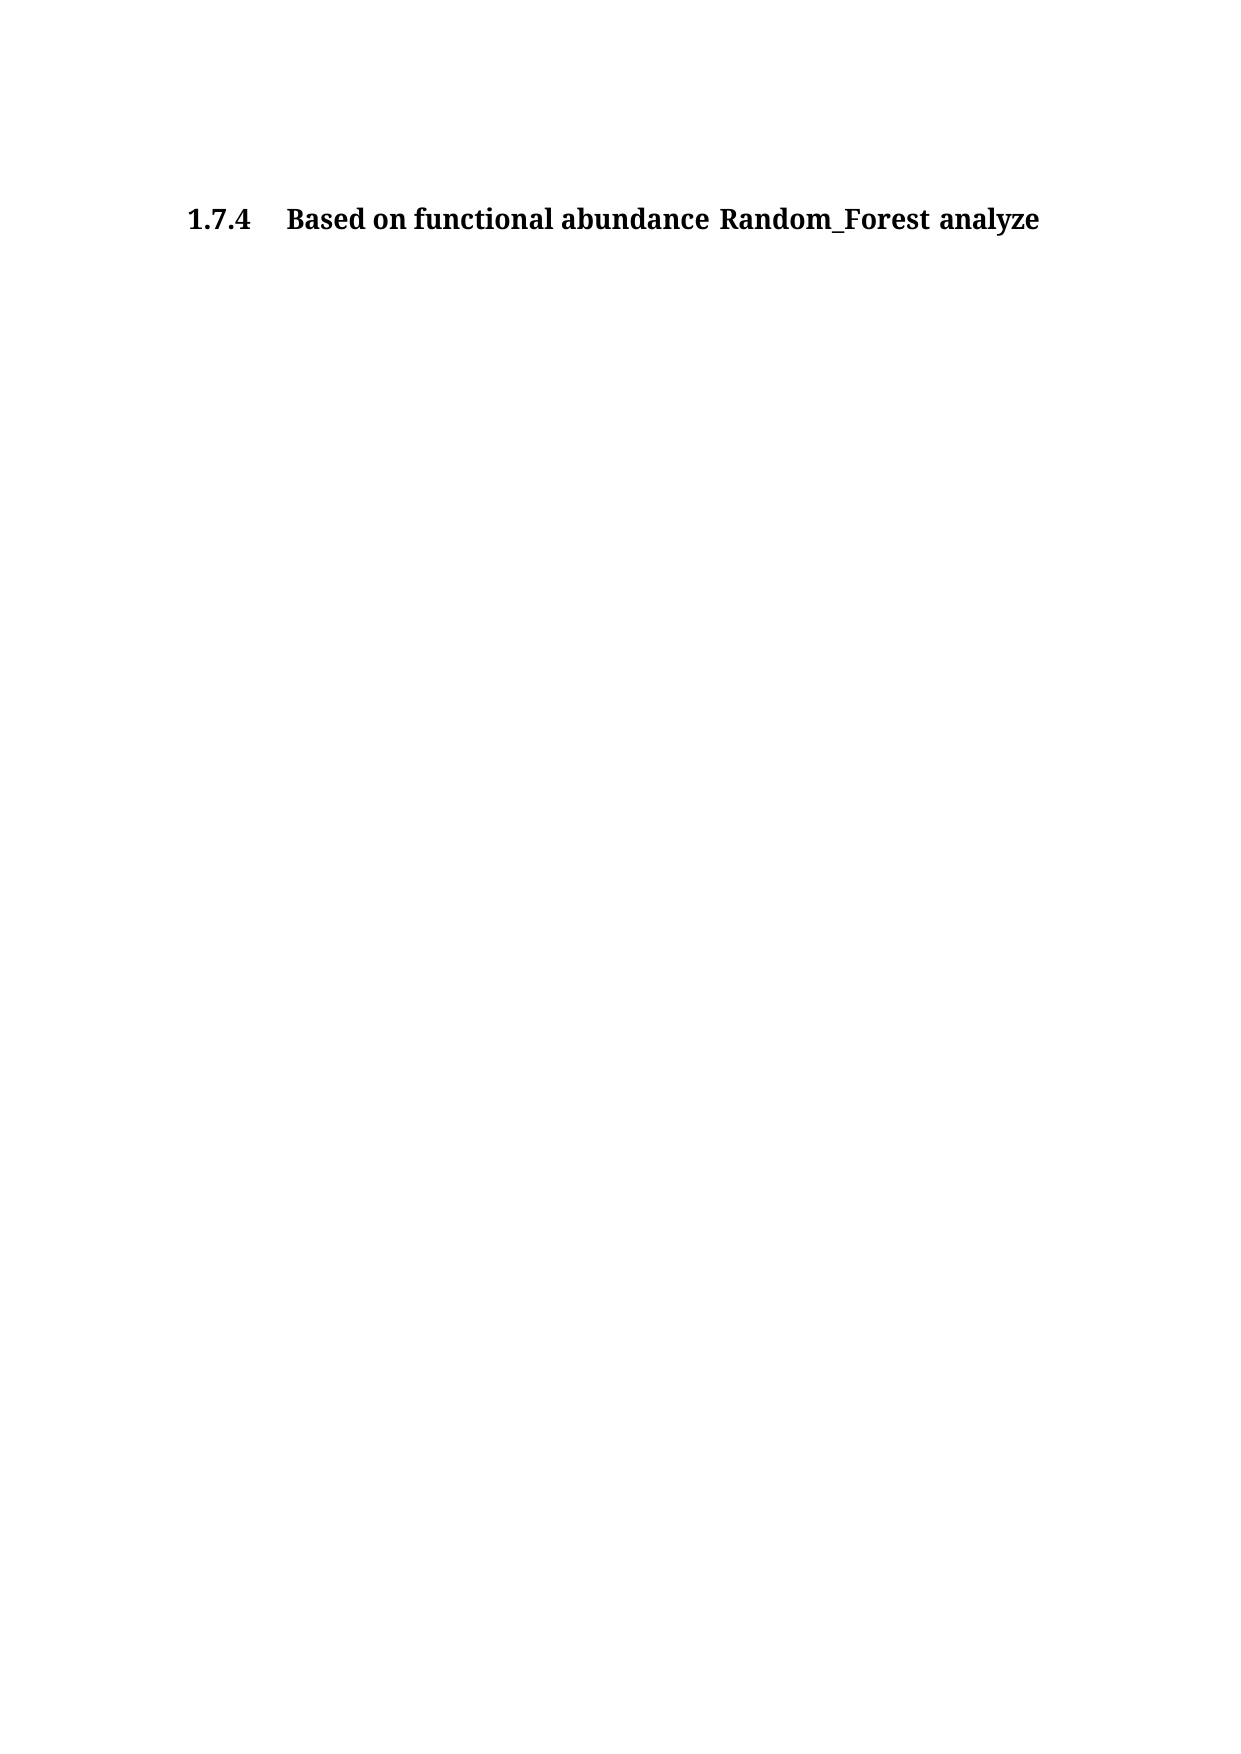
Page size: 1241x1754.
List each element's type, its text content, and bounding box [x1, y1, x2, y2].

subtitle Based on functional abundance Random_Forest analyze [187, 199, 1217, 238]
